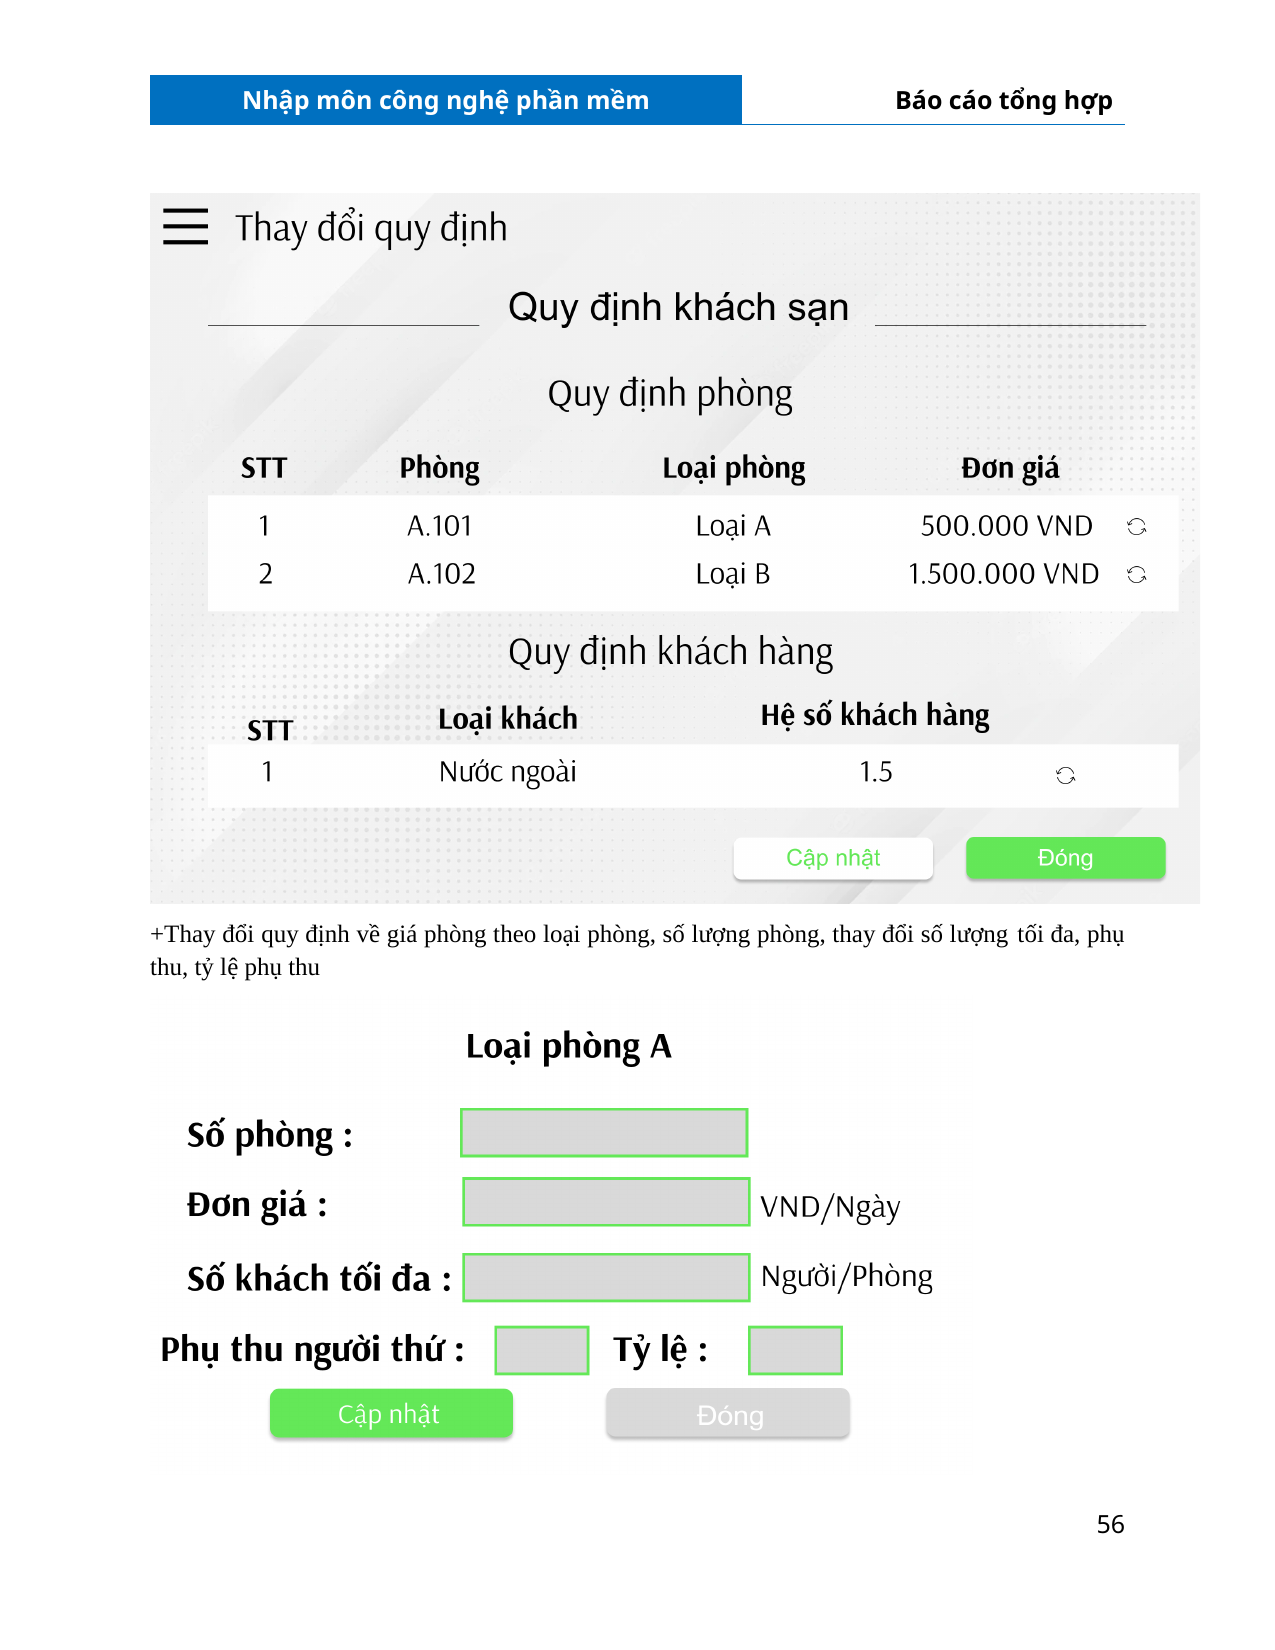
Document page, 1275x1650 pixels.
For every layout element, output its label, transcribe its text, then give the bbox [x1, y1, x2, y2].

picture [150, 193, 1200, 904]
picture [150, 995, 973, 1475]
text +Thay đổi quy định về giá phòng theo loại phòng, số lượng phòng, thay đổi số lượng tối đa, phụ thu, tỷ lệ phụ thu [150, 919, 1125, 981]
